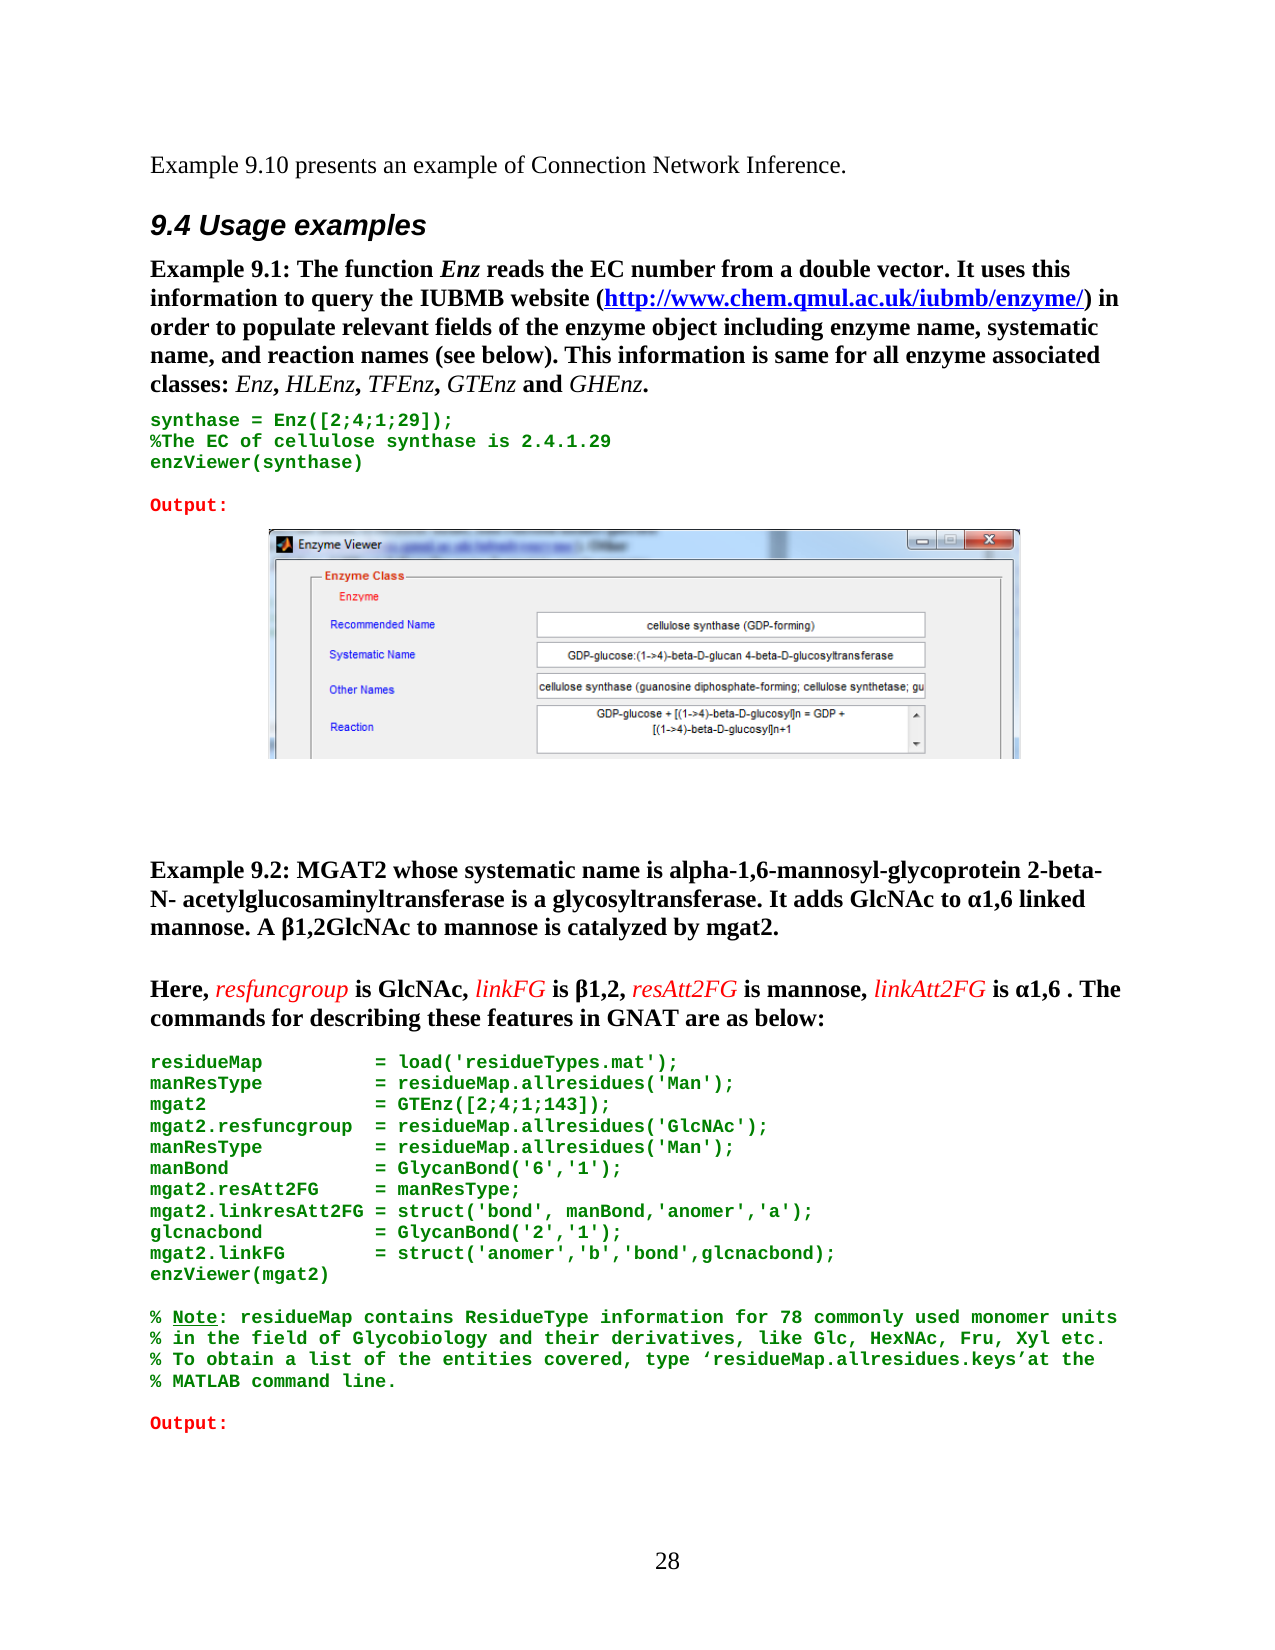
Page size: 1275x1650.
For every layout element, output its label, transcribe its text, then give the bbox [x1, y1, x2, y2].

text manResType = residueMap.allresidues('Man'); [150, 1138, 1125, 1159]
list Example 9.2: MGAT2 whose systematic name is alpha-1,6-mannosyl-glycoprotein 2-beta-N- acetylglucosaminyltransferase is a glycosyltransferase. It adds GlcNAc to α1,6 linked mannose. A β1,2GlcNAc to mannose is catalyzed by mgat2. [150, 855, 1125, 941]
text manBond = GlycanBond('6','1'); [150, 1159, 1125, 1180]
subtitle 9.4 Usage examples [150, 208, 1125, 242]
text Example 9.10 presents an example of Connection Network Inference. [150, 150, 1125, 179]
text enzViewer(synthase) [150, 453, 1125, 474]
text mgat2.resfuncgroup = residueMap.allresidues('GlcNAc'); [150, 1116, 1125, 1138]
text glcnacbond = GlycanBond('2','1'); [150, 1223, 1125, 1244]
picture [268, 529, 1021, 759]
text Output: [150, 1414, 1125, 1435]
text synthase = Enz([2;4;1;29]); [150, 410, 1125, 432]
text mgat2 = GTEnz([2;4;1;143]); [150, 1095, 1125, 1116]
text % MATLAB command line. [150, 1371, 1125, 1393]
text % To obtain a list of the entities covered, type ‘residueMap.allresidues.keys’at the [150, 1350, 1125, 1371]
text % in the field of Glycobiology and their derivatives, like Glc, HexNAc, Fru, Xyl etc. [150, 1329, 1125, 1350]
text residueMap = load('residueTypes.mat'); [150, 1053, 1125, 1074]
text enzViewer(mgat2) [150, 1265, 1125, 1286]
text mgat2.linkresAtt2FG = struct('bond', manBond,'anomer','a'); [150, 1201, 1125, 1223]
text %The EC of cellulose synthase is 2.4.1.29 [150, 432, 1125, 453]
text % Note: residueMap contains ResidueType information for 78 commonly used monomer units [150, 1308, 1125, 1329]
list Here, resfuncgroup is GlcNAc, linkFG is β1,2, resAtt2FG is mannose, linkAtt2FG is α1,6 . The commands for describing these features in GNAT are as below: [150, 974, 1125, 1032]
text manResType = residueMap.allresidues('Man'); [150, 1074, 1125, 1095]
list Example 9.1: The function Enz reads the EC number from a double vector. It uses this information to query the IUBMB website (http://www.chem.qmul.ac.uk/iubmb/enzyme/) in order to populate relevant fields of the enzyme object including enzyme name, systematic name, and reaction names (see below). This information is same for all enzyme associated classes: Enz, HLEnz, TFEnz, GTEnz and GHEnz. [150, 254, 1125, 398]
text mgat2.resAtt2FG = manResType; [150, 1180, 1125, 1201]
text mgat2.linkFG = struct('anomer','b','bond',glcnacbond); [150, 1244, 1125, 1265]
text Output: [150, 495, 1125, 517]
